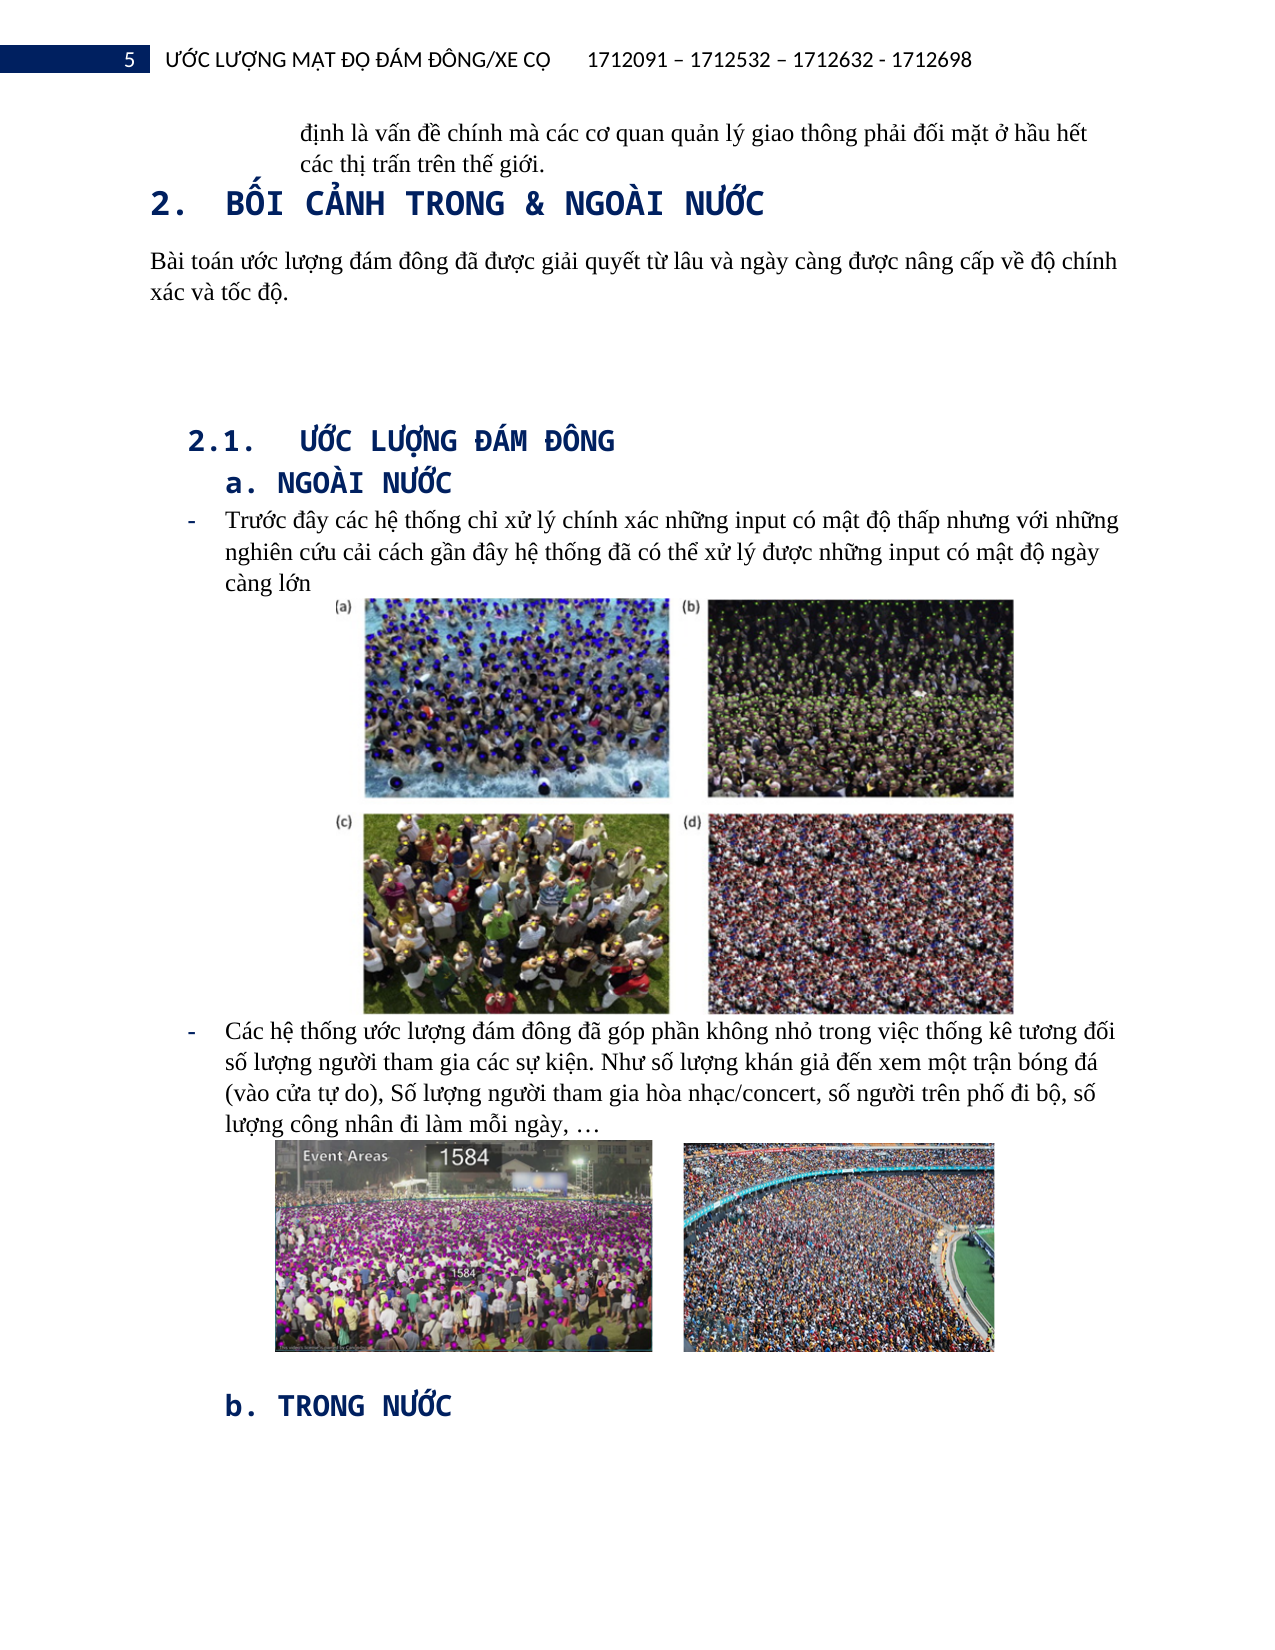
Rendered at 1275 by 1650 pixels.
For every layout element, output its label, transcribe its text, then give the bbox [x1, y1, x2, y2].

list ƯỚC LƯỢNG ĐÁM ĐÔNG [187, 420, 1125, 460]
list BỐI CẢNH TRONG & NGOÀI NƯỚC [150, 180, 1125, 226]
picture [336, 598, 1014, 1015]
list NGOÀI NƯỚC [225, 463, 1125, 502]
list TRONG NƯỚC [225, 1385, 1125, 1424]
list Các hệ thống ước lượng đám đông đã góp phần không nhỏ trong việc thống kê tương đối số lượng người tham gia các sự kiện. Như số lượng khán giả đến xem một trận bóng đá (vào cửa tự do), Số lượng người tham gia hòa nhạc/concert, số người trên phố đi bộ, số lượng công nhân đi làm mỗi ngày, … [187, 1016, 1125, 1138]
picture [275, 1140, 653, 1352]
picture [683, 1143, 995, 1352]
list Trước đây các hệ thống chỉ xử lý chính xác những input có mật độ thấp nhưng với những nghiên cứu cải cách gần đây hệ thống đã có thể xử lý được những input có mật độ ngày càng lớn [187, 506, 1125, 596]
text Bài toán ước lượng đám đông đã được giải quyết từ lâu và ngày càng được nâng cấp về độ chính xác và tốc độ. [150, 246, 1125, 306]
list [262, 118, 1125, 178]
